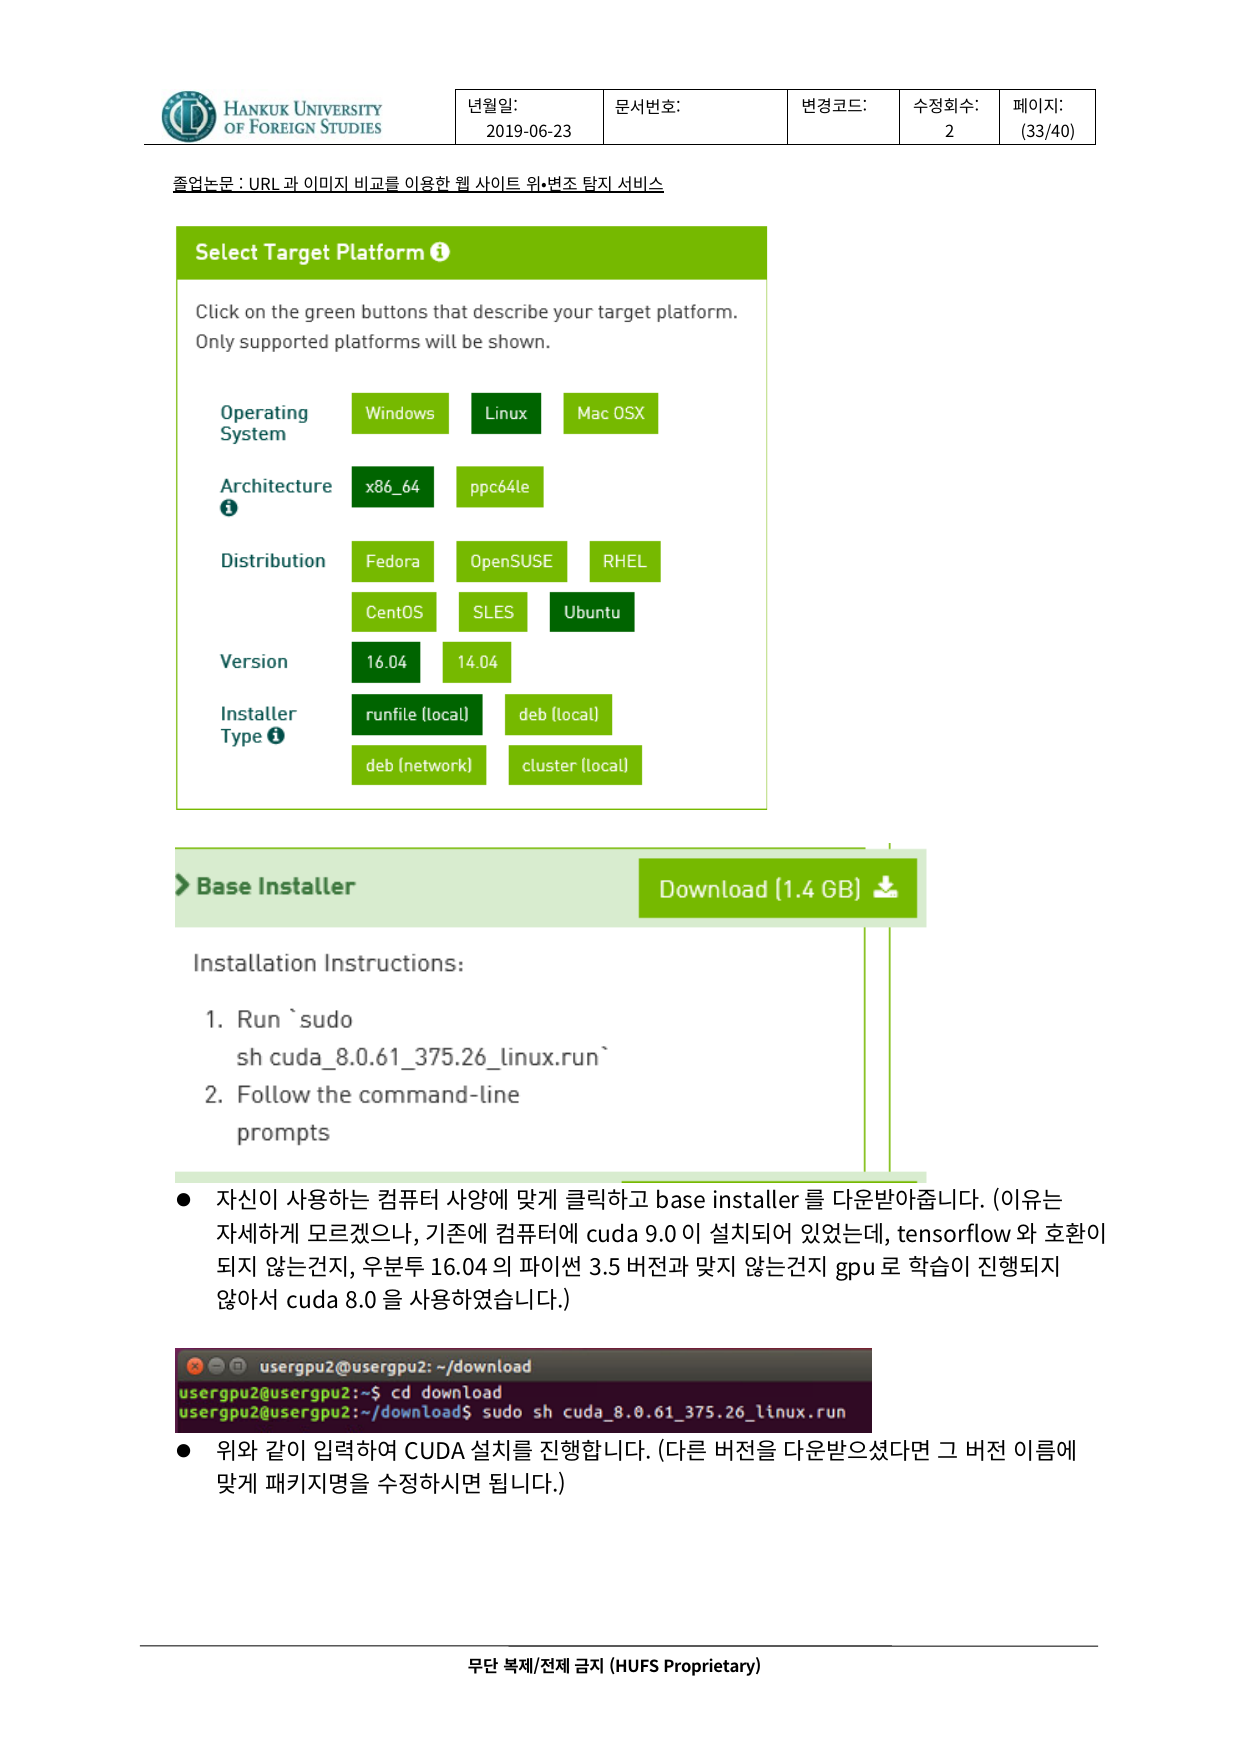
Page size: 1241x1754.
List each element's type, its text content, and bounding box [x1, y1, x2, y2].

picture [175, 843, 933, 1183]
picture [175, 1348, 872, 1433]
list 위와 같이 입력하여 CUDA설치를 진행합니다. (다른 버전을 다운받으셨다면 그 버전 이름에 맞게 패키지명을 수정하시면 됩니다.) [175, 1433, 1109, 1499]
picture [175, 225, 768, 810]
picture [161, 89, 383, 143]
list 자신이 사용하는 컴퓨터 사양에 맞게 클릭하고 base installer를 다운받아줍니다. (이유는 자세하게 모르겠으나, 기존에 컴퓨터에 cuda 9.0이 설치되어 있었는데, tensorflow와 호환이 되지 않는건지, 우분투16.04의 파이썬 3.5버전과 맞지 않는건지 gpu로 학습이 진행되지 않아서 cuda 8.0을 사용하였습니다.) [175, 1182, 1109, 1315]
